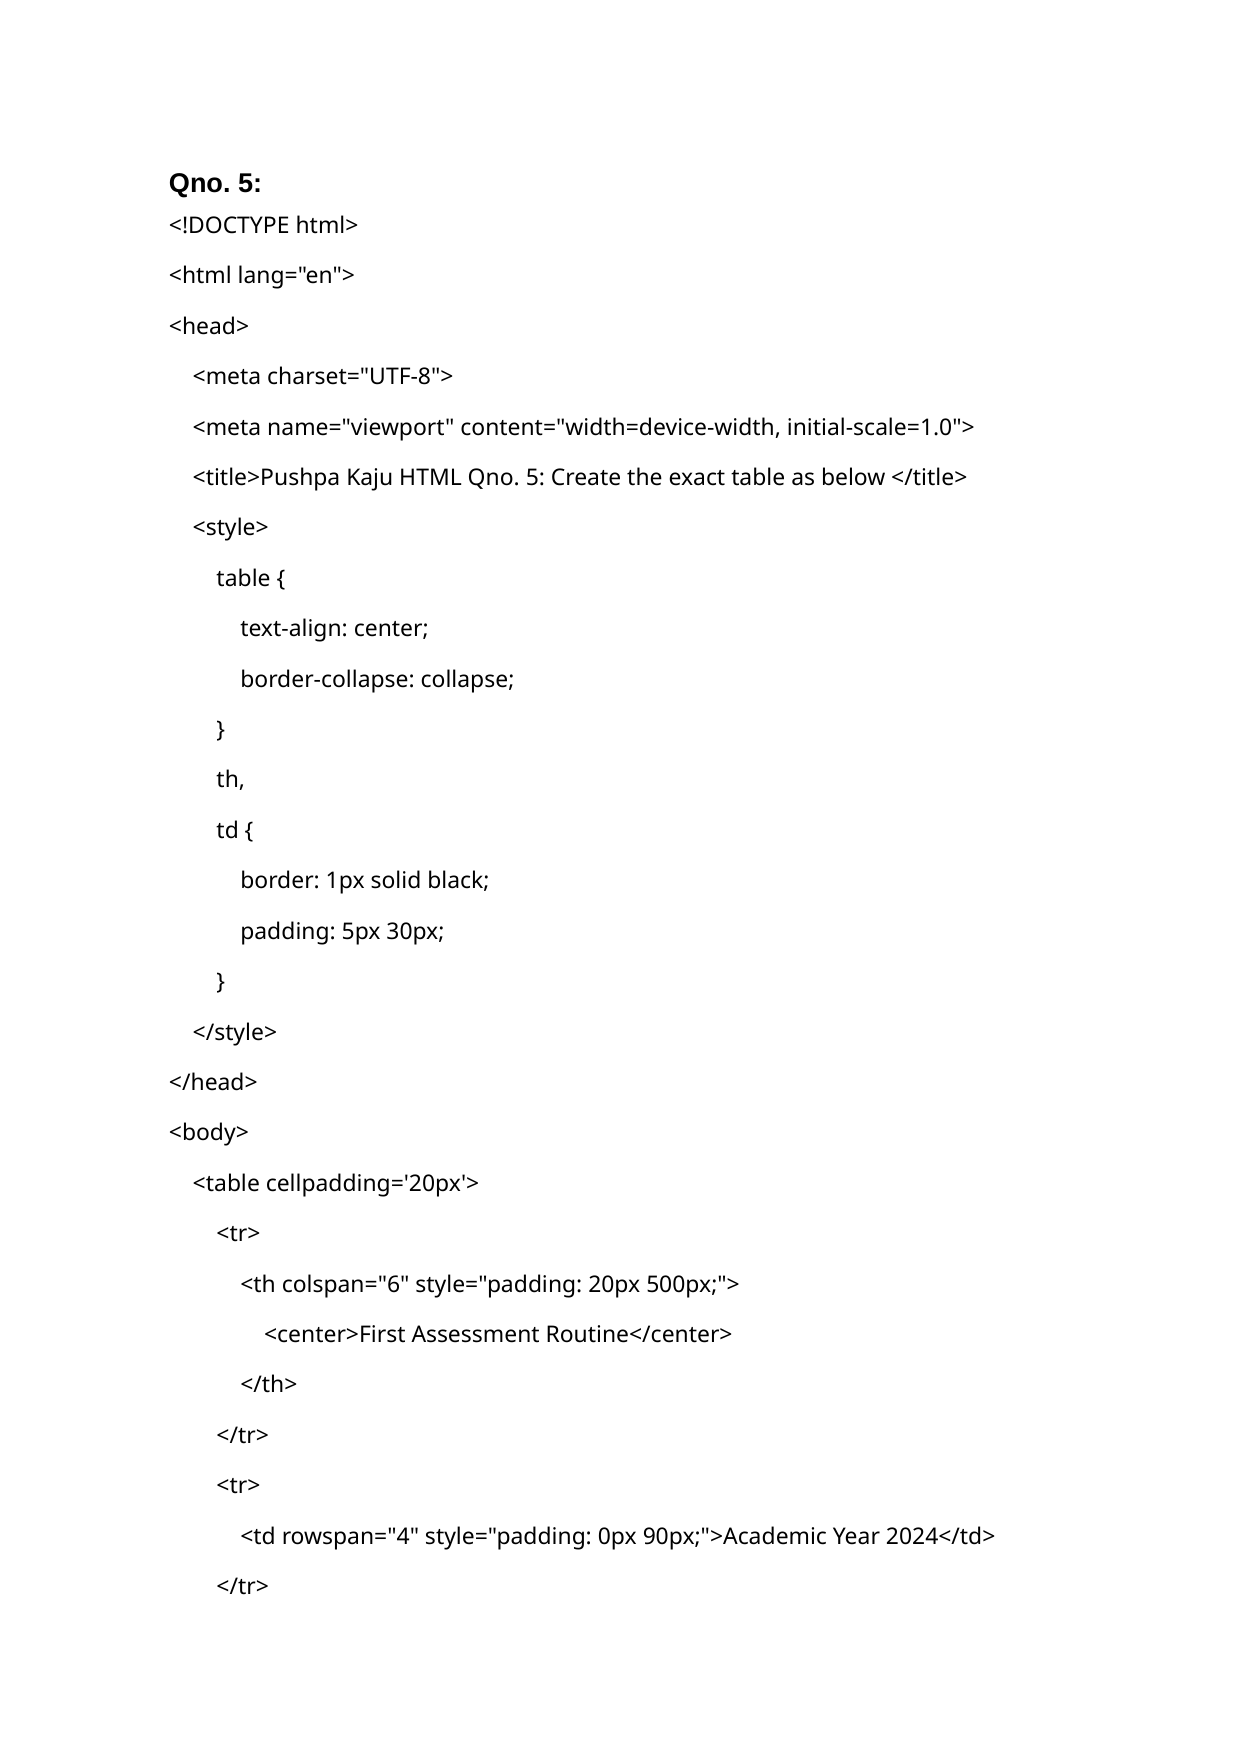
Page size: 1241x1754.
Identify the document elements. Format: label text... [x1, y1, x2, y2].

text <!DOCTYPE html> [169, 209, 1090, 240]
text </head> [169, 1066, 1090, 1097]
text <meta name="viewport" content="width=device-width, initial-scale=1.0"> [169, 410, 1090, 442]
text <html lang="en"> [169, 259, 1090, 290]
subtitle Qno. 5: [169, 167, 1090, 198]
text <body> [169, 1116, 1090, 1147]
text padding: 5px 30px; [169, 914, 1090, 946]
text <tr> [169, 1217, 1090, 1248]
text } [169, 965, 1090, 996]
text </th> [169, 1368, 1090, 1399]
text } [169, 713, 1090, 744]
text <title>Pushpa Kaju HTML Qno. 5: Create the exact table as below </title> [169, 461, 1090, 492]
text <style> [169, 511, 1090, 542]
text <table cellpadding='20px'> [169, 1167, 1090, 1198]
text </tr> [169, 1570, 1090, 1601]
text <head> [169, 309, 1090, 341]
text <meta charset="UTF-8"> [169, 360, 1090, 391]
text </tr> [169, 1419, 1090, 1450]
text border-collapse: collapse; [169, 662, 1090, 694]
text <tr> [169, 1469, 1090, 1500]
text td { [169, 814, 1090, 845]
text text-align: center; [169, 612, 1090, 643]
text <td rowspan="4" style="padding: 0px 90px;">Academic Year 2024</td> [169, 1519, 1090, 1551]
text table { [169, 562, 1090, 593]
text </style> [169, 1015, 1090, 1047]
text <center>First Assessment Routine</center> [169, 1318, 1090, 1349]
text <th colspan="6" style="padding: 20px 500px;"> [169, 1267, 1090, 1299]
text border: 1px solid black; [169, 864, 1090, 895]
text th, [169, 763, 1090, 794]
